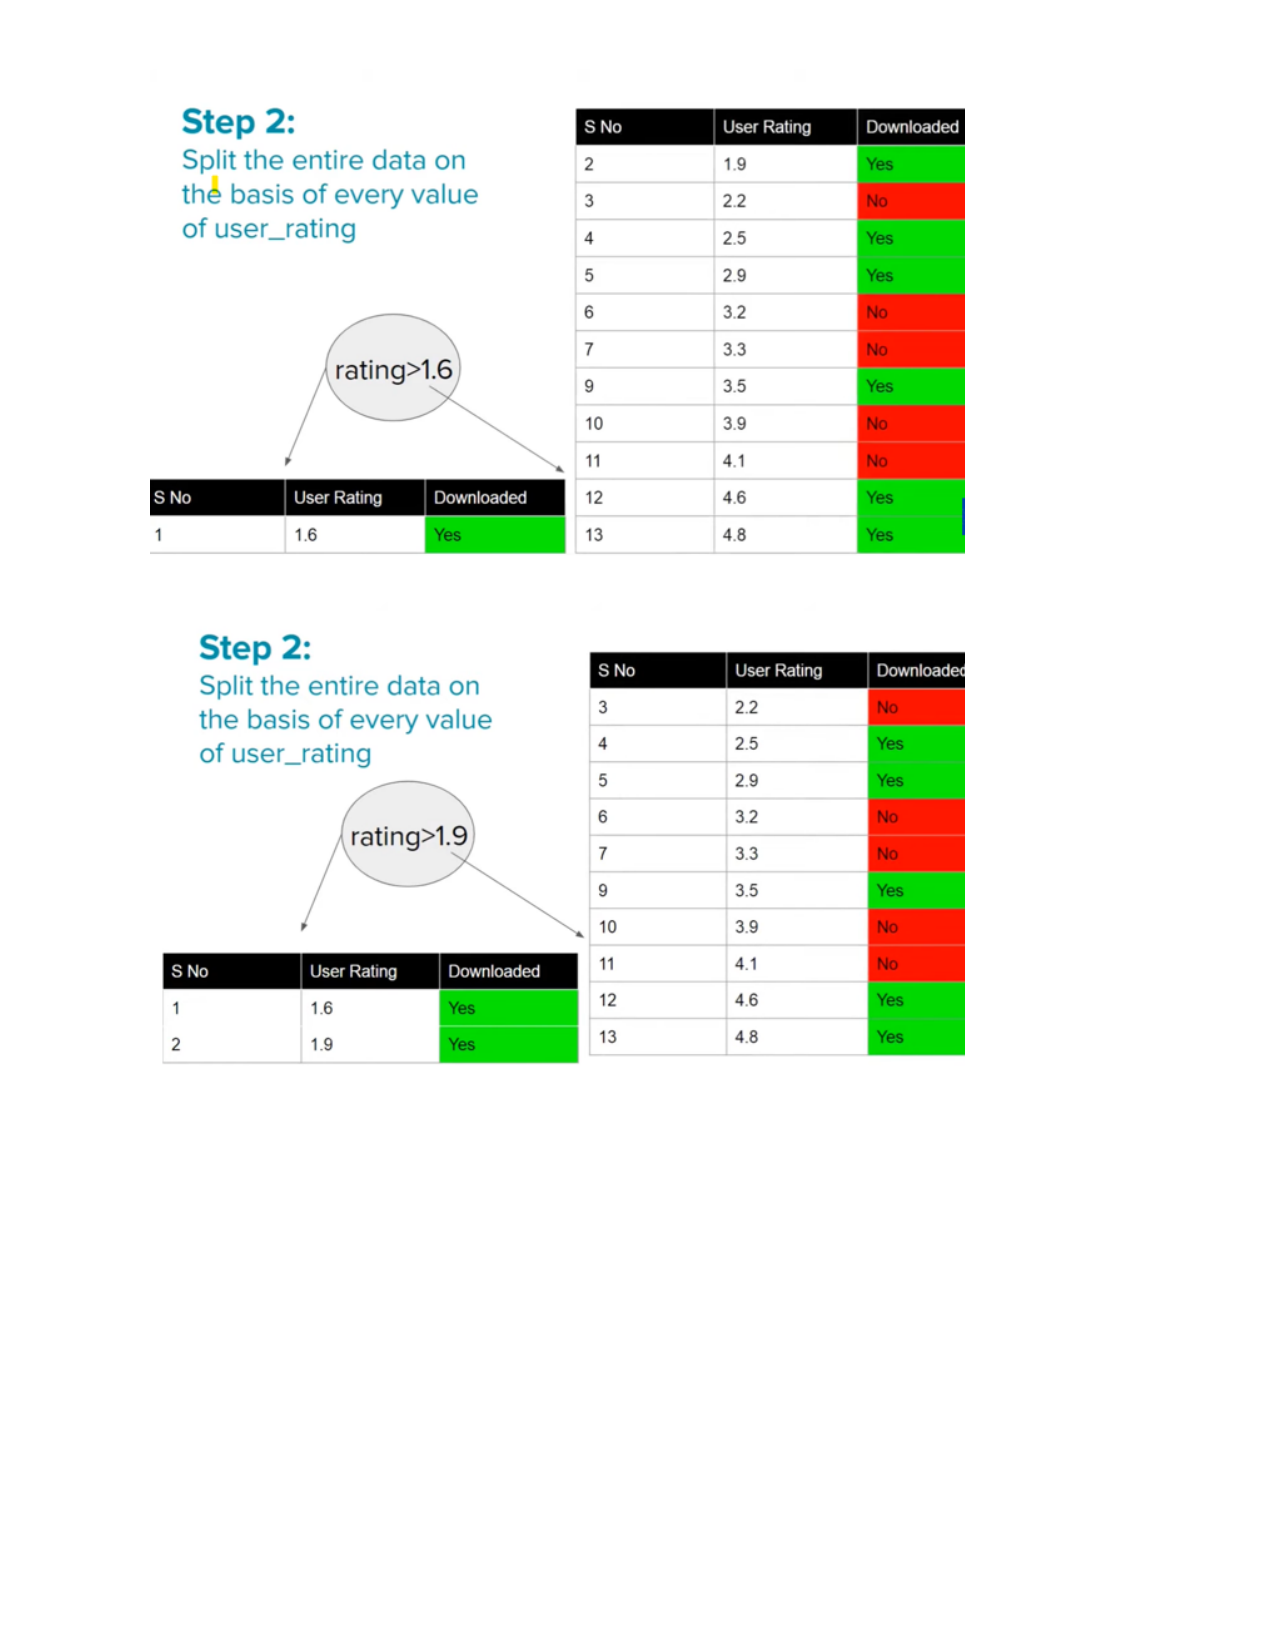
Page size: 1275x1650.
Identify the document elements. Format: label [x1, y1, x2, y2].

picture [150, 602, 965, 1088]
picture [150, 56, 965, 584]
